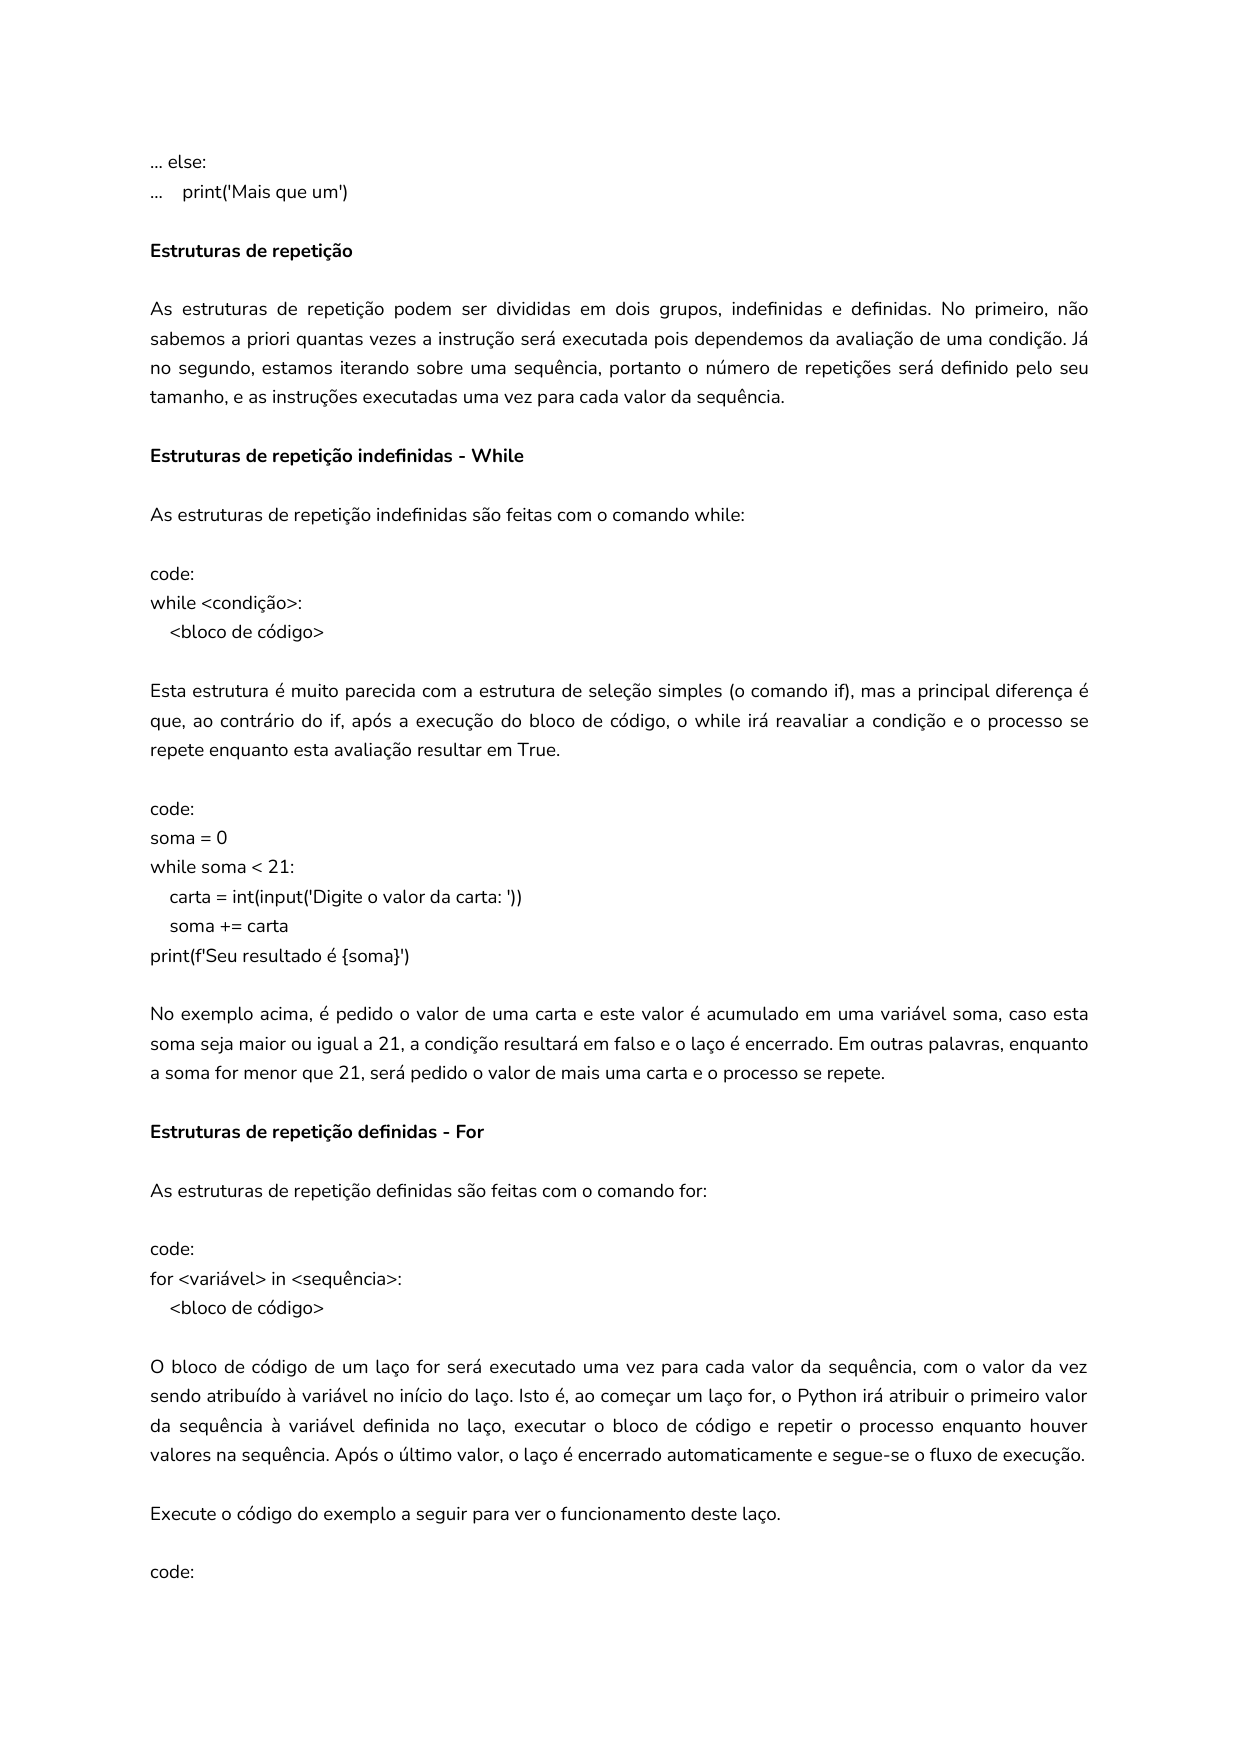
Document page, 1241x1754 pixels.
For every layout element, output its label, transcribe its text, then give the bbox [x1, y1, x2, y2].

text carta = int(input('Digite o valor da carta: ')) [150, 884, 1090, 910]
text while soma < 21: [150, 855, 1090, 881]
text <bloco de código> [150, 620, 1090, 646]
text <bloco de código> [150, 1296, 1090, 1321]
subtitle Estruturas de repetição definidas - For [150, 1119, 1090, 1145]
text Esta estrutura é muito parecida com a estrutura de seleção simples (o comando if), mas a principal diferença é que, ao contrário do if, após a execução do bloco de código, o while irá reavaliar a condição e o processo se repete enquanto esta avaliação resultar em True. [150, 679, 1090, 763]
subtitle Estruturas de repetição [150, 238, 1090, 264]
text Execute o código do exemplo a seguir para ver o funcionamento deste laço. [150, 1501, 1090, 1527]
text As estruturas de repetição podem ser divididas em dois grupos, indefinidas e definidas. No primeiro, não sabemos a priori quantas vezes a instrução será executada pois dependemos da avaliação de uma condição. Já no segundo, estamos iterando sobre uma sequência, portanto o número de repetições será definido pelo seu tamanho, e as instruções executadas uma vez para cada valor da sequência. [150, 297, 1090, 411]
text print(f'Seu resultado é {soma}') [150, 943, 1090, 969]
text No exemplo acima, é pedido o valor de uma carta e este valor é acumulado em uma variável soma, caso esta soma seja maior ou igual a 21, a condição resultará em falso e o laço é encerrado. Em outras palavras, enquanto a soma for menor que 21, será pedido o valor de mais uma carta e o processo se repete. [150, 1002, 1090, 1086]
text for <variável> in <sequência>: [150, 1266, 1090, 1292]
text while <condição>: [150, 591, 1090, 616]
text code: [150, 561, 1090, 587]
text soma = 0 [150, 826, 1090, 851]
text soma += carta [150, 914, 1090, 939]
text code: [150, 1560, 1090, 1586]
text O bloco de código de um laço for será executado uma vez para cada valor da sequência, com o valor da vez sendo atribuído à variável no início do laço. Isto é, ao começar um laço for, o Python irá atribuir o primeiro valor da sequência à variável definida no laço, executar o bloco de código e repetir o processo enquanto houver valores na sequência. Após o último valor, o laço é encerrado automaticamente e segue-se o fluxo de execução. [150, 1354, 1090, 1468]
text code: [150, 796, 1090, 822]
text ... print('Mais que um') [150, 179, 1090, 205]
subtitle Estruturas de repetição indefinidas - While [150, 444, 1090, 469]
text As estruturas de repetição definidas são feitas com o comando for: [150, 1178, 1090, 1204]
text As estruturas de repetição indefinidas são feitas com o comando while: [150, 502, 1090, 528]
text code: [150, 1237, 1090, 1262]
text ... else: [150, 150, 1090, 176]
